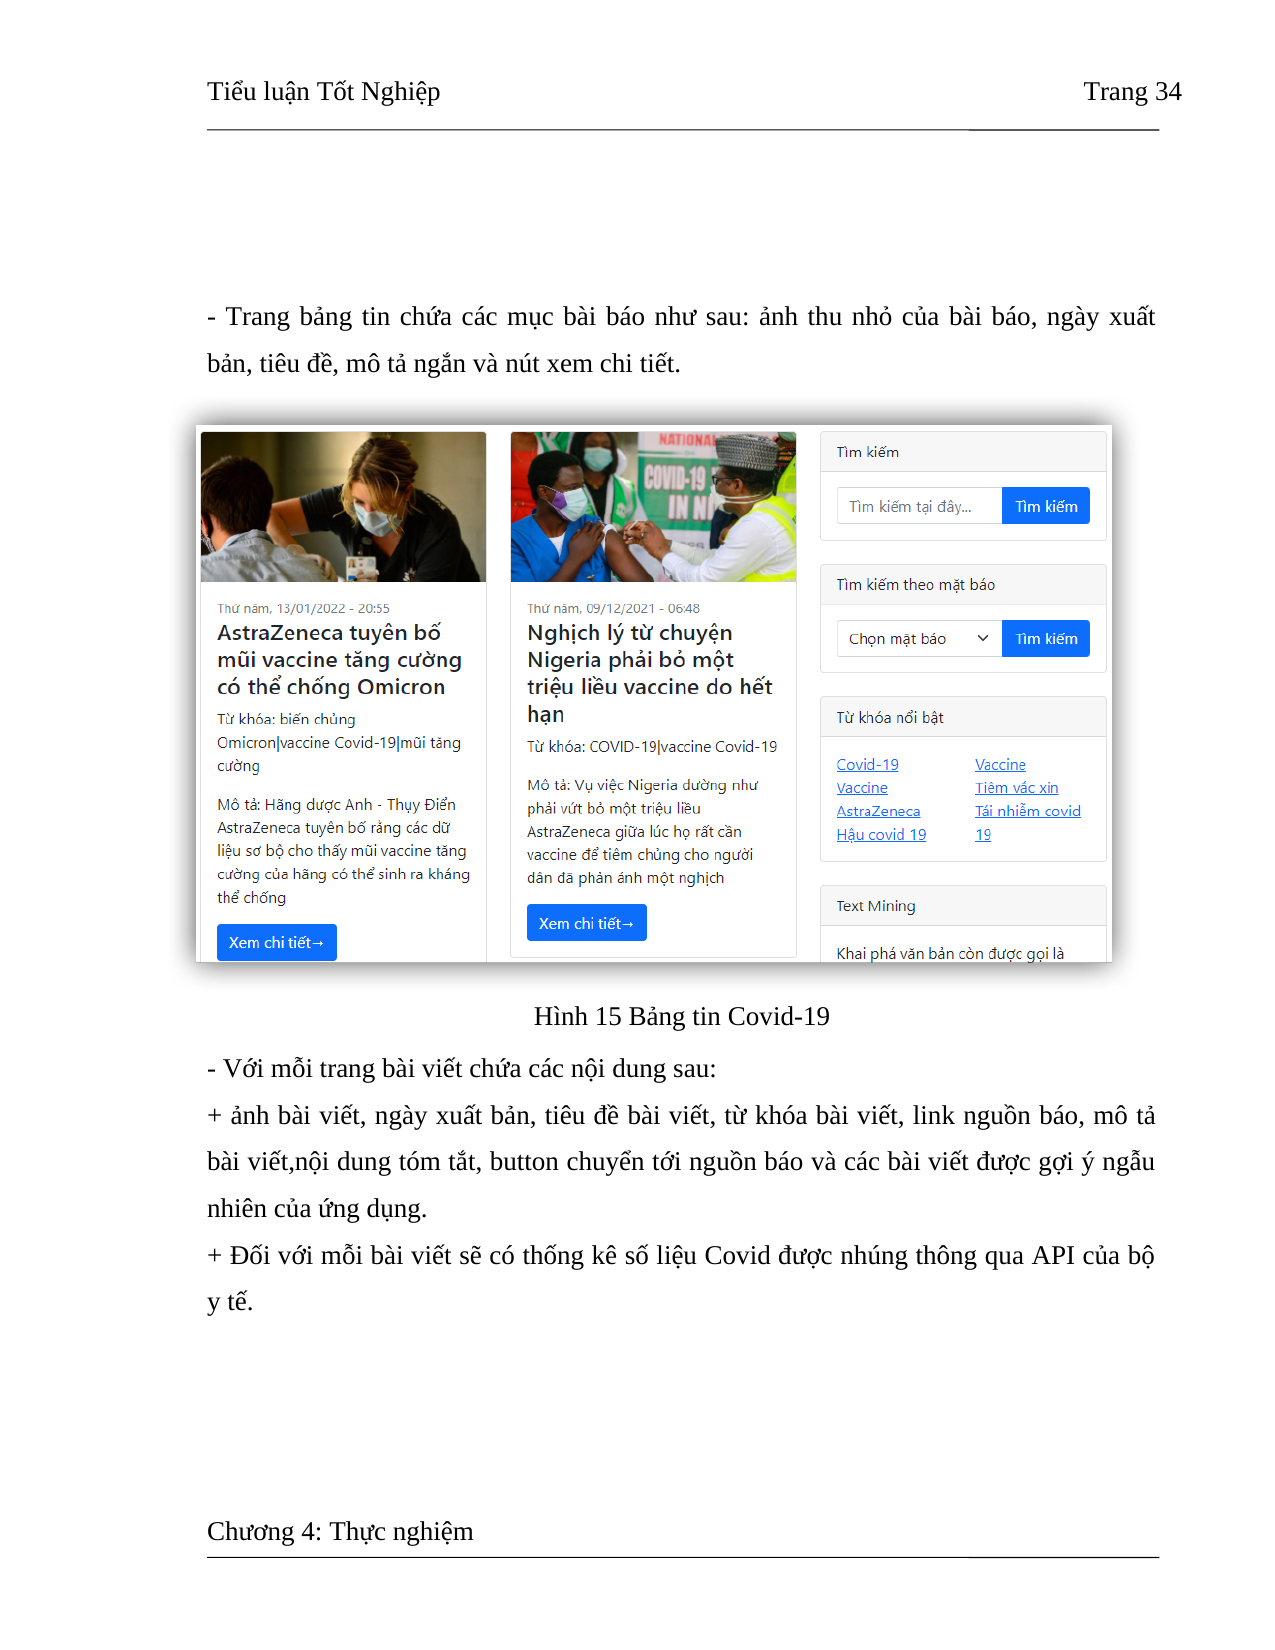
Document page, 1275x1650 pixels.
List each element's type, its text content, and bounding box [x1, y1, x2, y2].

text - Trang bảng tin chứa các mục bài báo như sau: ảnh thu nhỏ của bài báo, ngày xuất bản, tiêu đề, mô tả ngắn và nút xem chi tiết. [207, 300, 1157, 378]
text + Đối với mỗi bài viết sẽ có thống kê số liệu Covid được nhúng thông qua API của bộ y tế. [207, 1239, 1157, 1317]
picture [196, 425, 1112, 963]
text - Với mỗi trang bài viết chứa các nội dung sau: [207, 1052, 1157, 1083]
text + ảnh bài viết, ngày xuất bản, tiêu đề bài viết, từ khóa bài viết, link nguồn báo, mô tả bài viết,nội dung tóm tắt, button chuyển tới nguồn báo và các bài viết được gợi ý ngẫu nhiên của ứng dụng. [207, 1099, 1157, 1223]
